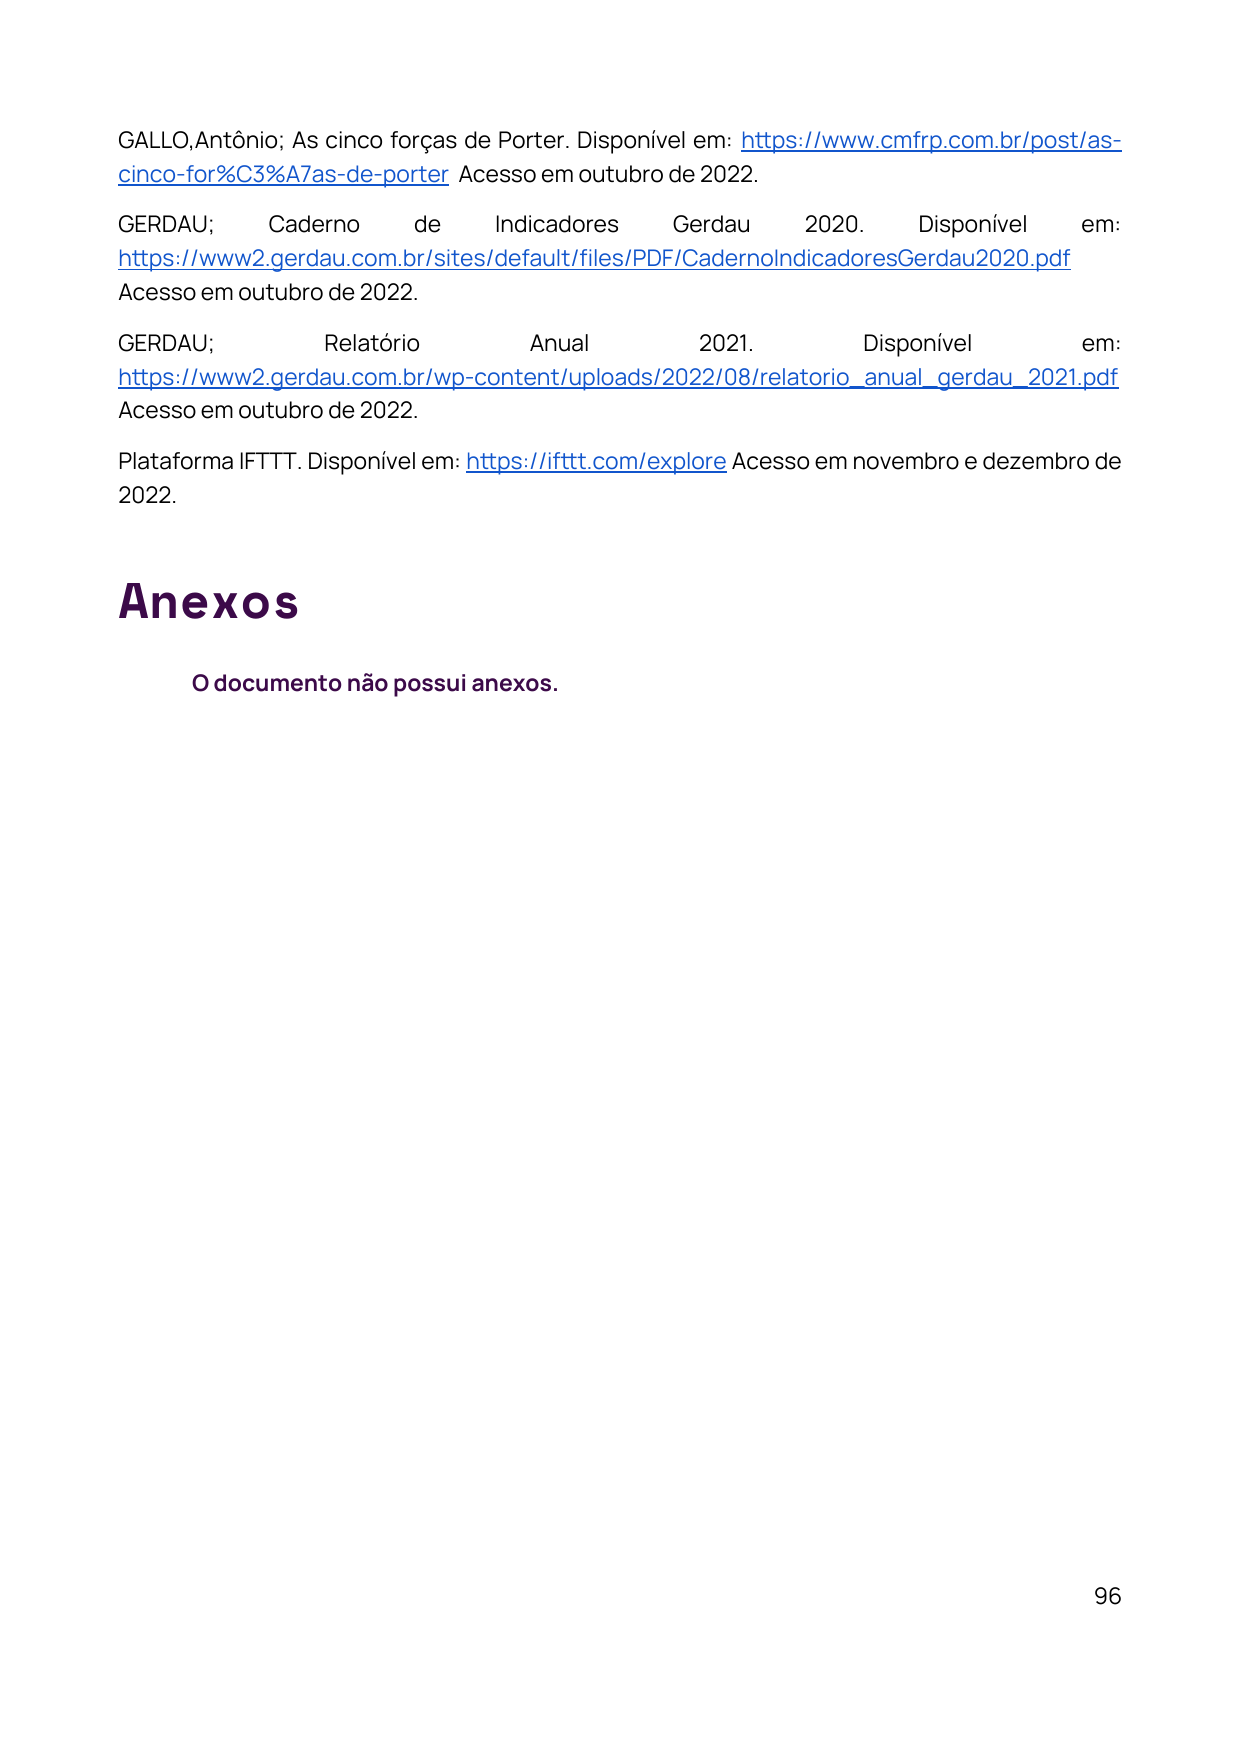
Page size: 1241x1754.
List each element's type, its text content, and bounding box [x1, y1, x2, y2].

text GERDAU; Caderno de Indicadores Gerdau 2020. Disponível em: https://www2.gerdau.com.br/sites/default/files/PDF/CadernoIndicadoresGerdau2020.pdf Acesso em outubro de 2022. [118, 208, 1122, 307]
text GALLO,Antônio; As cinco forças de Porter. Disponível em: https://www.cmfrp.com.br/post/as-cinco-for%C3%A7as-de-porter Acesso em outubro de 2022. [118, 124, 1122, 189]
text GERDAU; Relatório Anual 2021. Disponível em: https://www2.gerdau.com.br/wp-content/uploads/2022/08/relatorio_anual_gerdau_2021.pdf Acesso em outubro de 2022. [118, 327, 1122, 426]
text Plataforma IFTTT. Disponível em: https://ifttt.com/explore Acesso em novembro e dezembro de 2022. [118, 445, 1122, 510]
subtitle Anexos [118, 562, 1122, 637]
